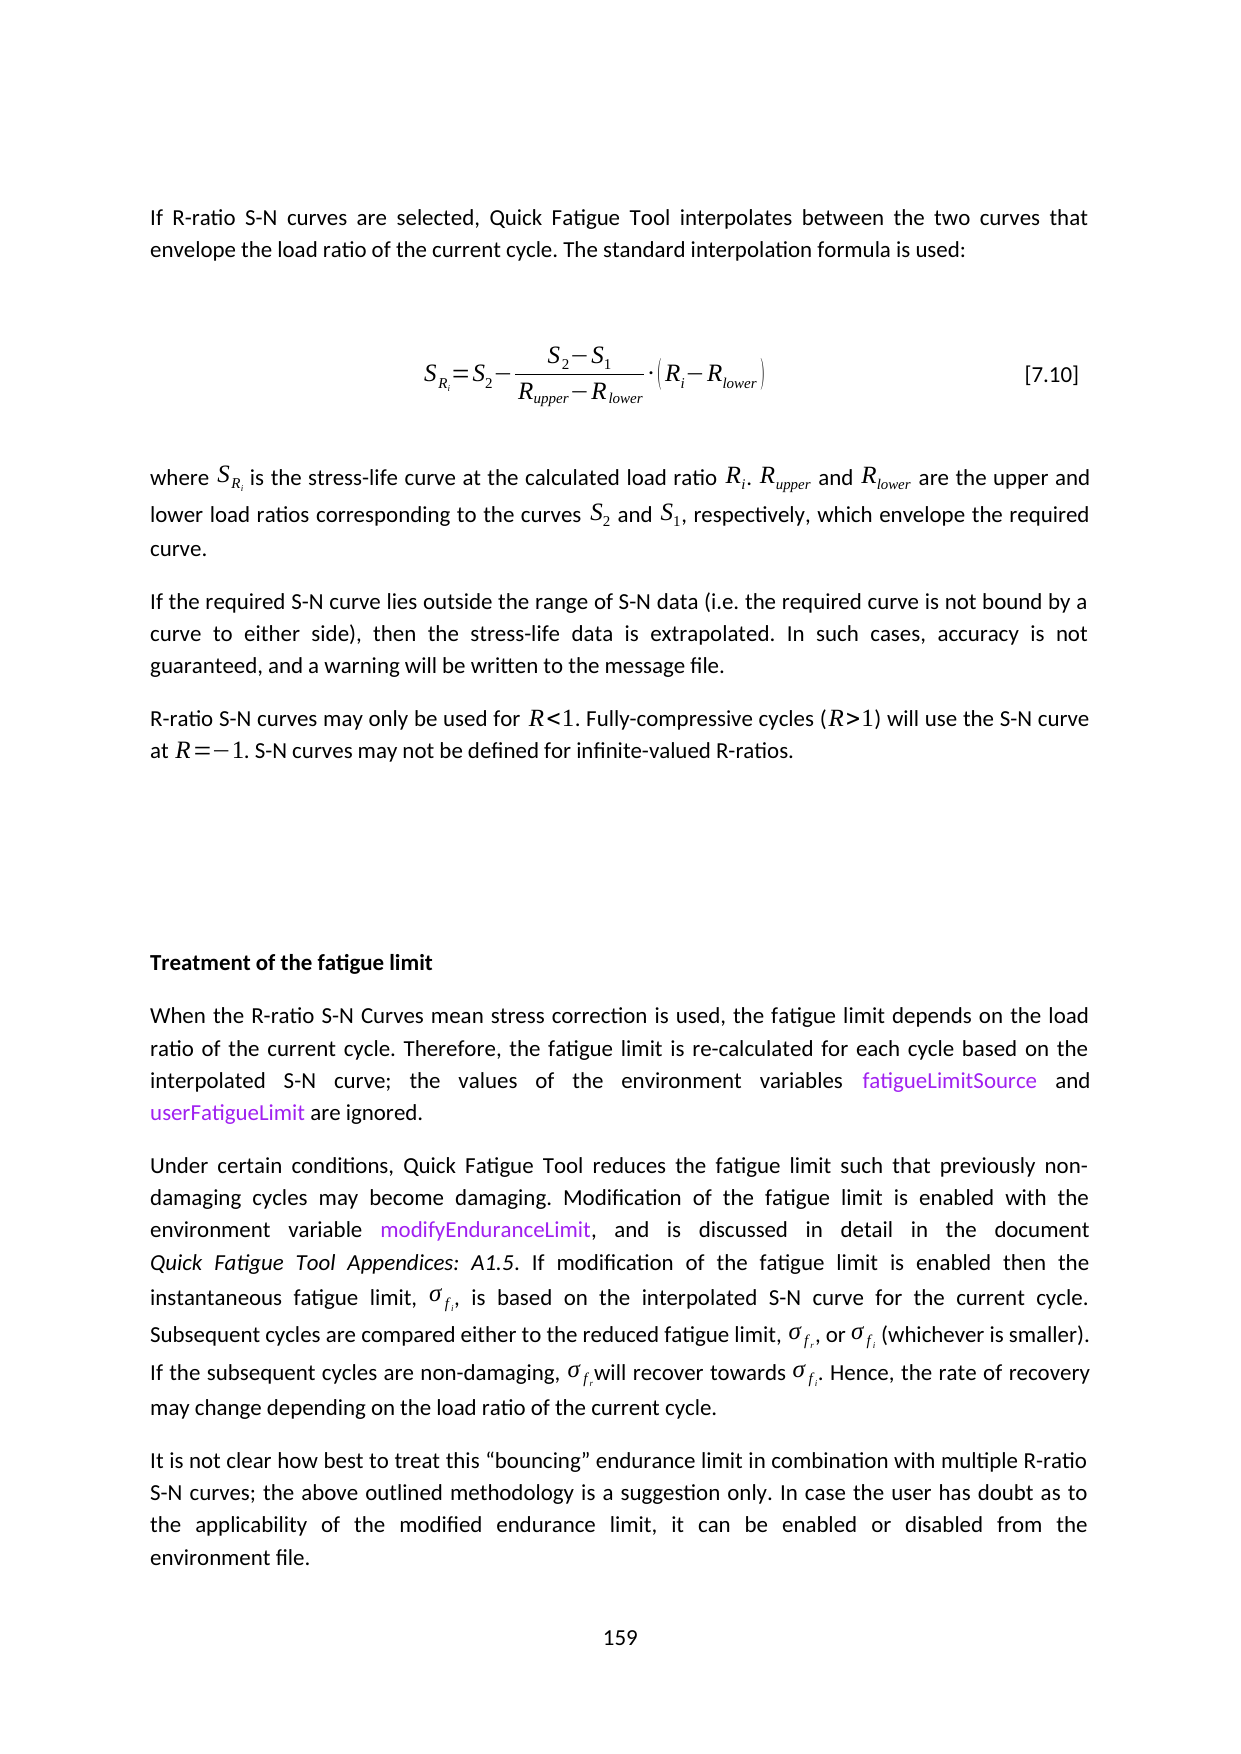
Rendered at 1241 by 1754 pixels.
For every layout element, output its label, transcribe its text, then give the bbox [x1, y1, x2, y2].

text It is not clear how best to treat this “bouncing” endurance limit in combination with multiple R-ratio S-N curves; the above outlined methodology is a suggestion only. In case the user has doubt as to the applicability of the modified endurance limit, it can be enabled or disabled from the environment file. [150, 1446, 1090, 1571]
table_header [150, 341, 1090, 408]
text R-ratio S-N curves may only be used for . Fully-compressive cycles () will use the S-N curve at . S-N curves may not be defined for infinite-valued R-ratios. [150, 704, 1090, 764]
text If the required S-N curve lies outside the range of S-N data (i.e. the required curve is not bound by a curve to either side), then the stress-life data is extrapolated. In such cases, accuracy is not guaranteed, and a warning will be written to the message file. [150, 587, 1090, 679]
text Under certain conditions, Quick Fatigue Tool reduces the fatigue limit such that previously non-damaging cycles may become damaging. Modification of the fatigue limit is enabled with the environment variable modifyEnduranceLimit, and is discussed in detail in the document Quick Fatigue Tool Appendices: A1.5. If modification of the fatigue limit is enabled then the instantaneous fatigue limit, , is based on the interpolated S-N curve for the current cycle. Subsequent cycles are compared either to the reduced fatigue limit, , or (whichever is smaller). If the subsequent cycles are non-damaging, will recover towards . Hence, the rate of recovery may change depending on the load ratio of the current cycle. [150, 1151, 1090, 1421]
text When the R-ratio S-N Curves mean stress correction is used, the fatigue limit depends on the load ratio of the current cycle. Therefore, the fatigue limit is re-calculated for each cycle based on the interpolated S-N curve; the values of the environment variables fatigueLimitSource and userFatigueLimit are ignored. [150, 1002, 1090, 1126]
text If R-ratio S-N curves are selected, Quick Fatigue Tool interpolates between the two curves that envelope the load ratio of the current cycle. The standard interpolation formula is used: [150, 203, 1090, 263]
text Treatment of the fatigue limit [150, 948, 1090, 977]
text where is the stress-life curve at the calculated load ratio . and are the upper and lower load ratios corresponding to the curves and , respectively, which envelope the required curve. [150, 461, 1090, 562]
